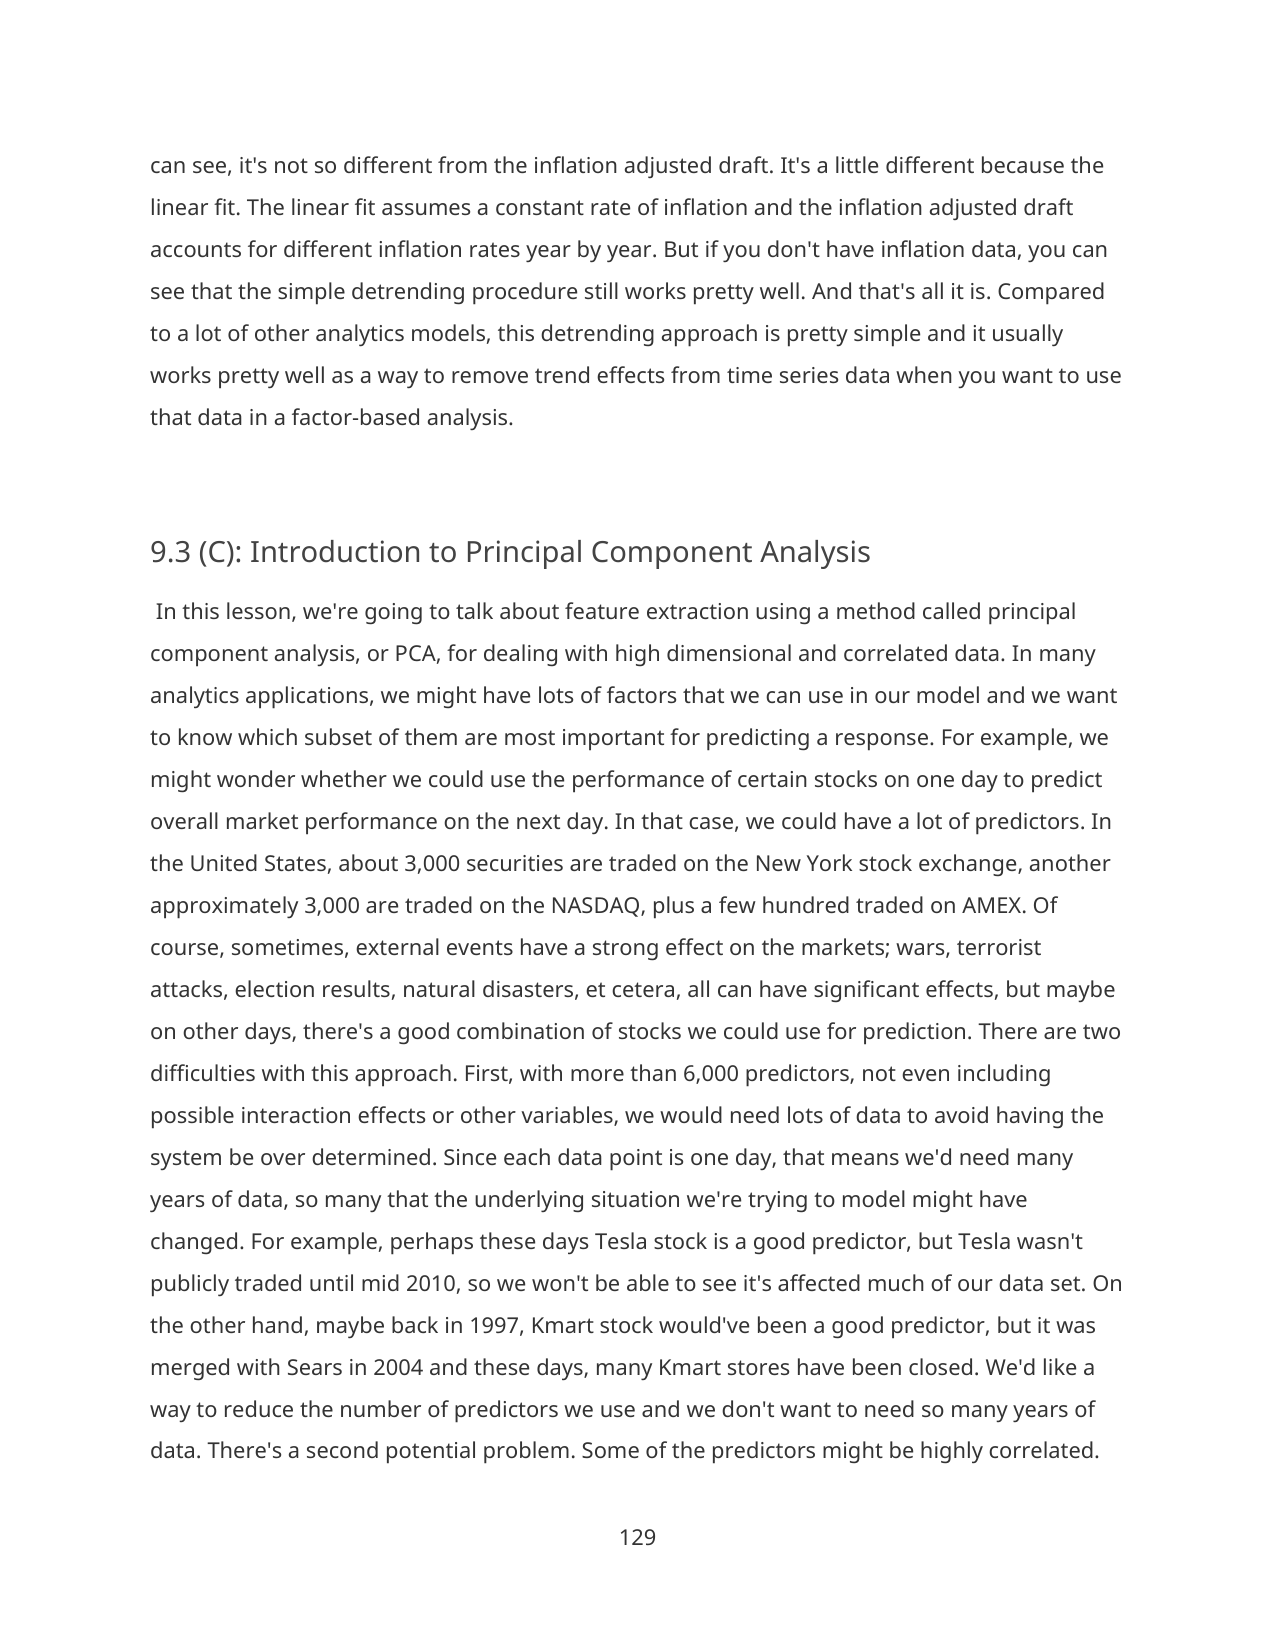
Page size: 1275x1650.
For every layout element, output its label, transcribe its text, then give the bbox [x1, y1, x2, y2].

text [150, 150, 1125, 432]
subtitle 9.3 (C): Introduction to Principal Component Analysis [150, 532, 1125, 571]
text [150, 596, 1125, 1465]
